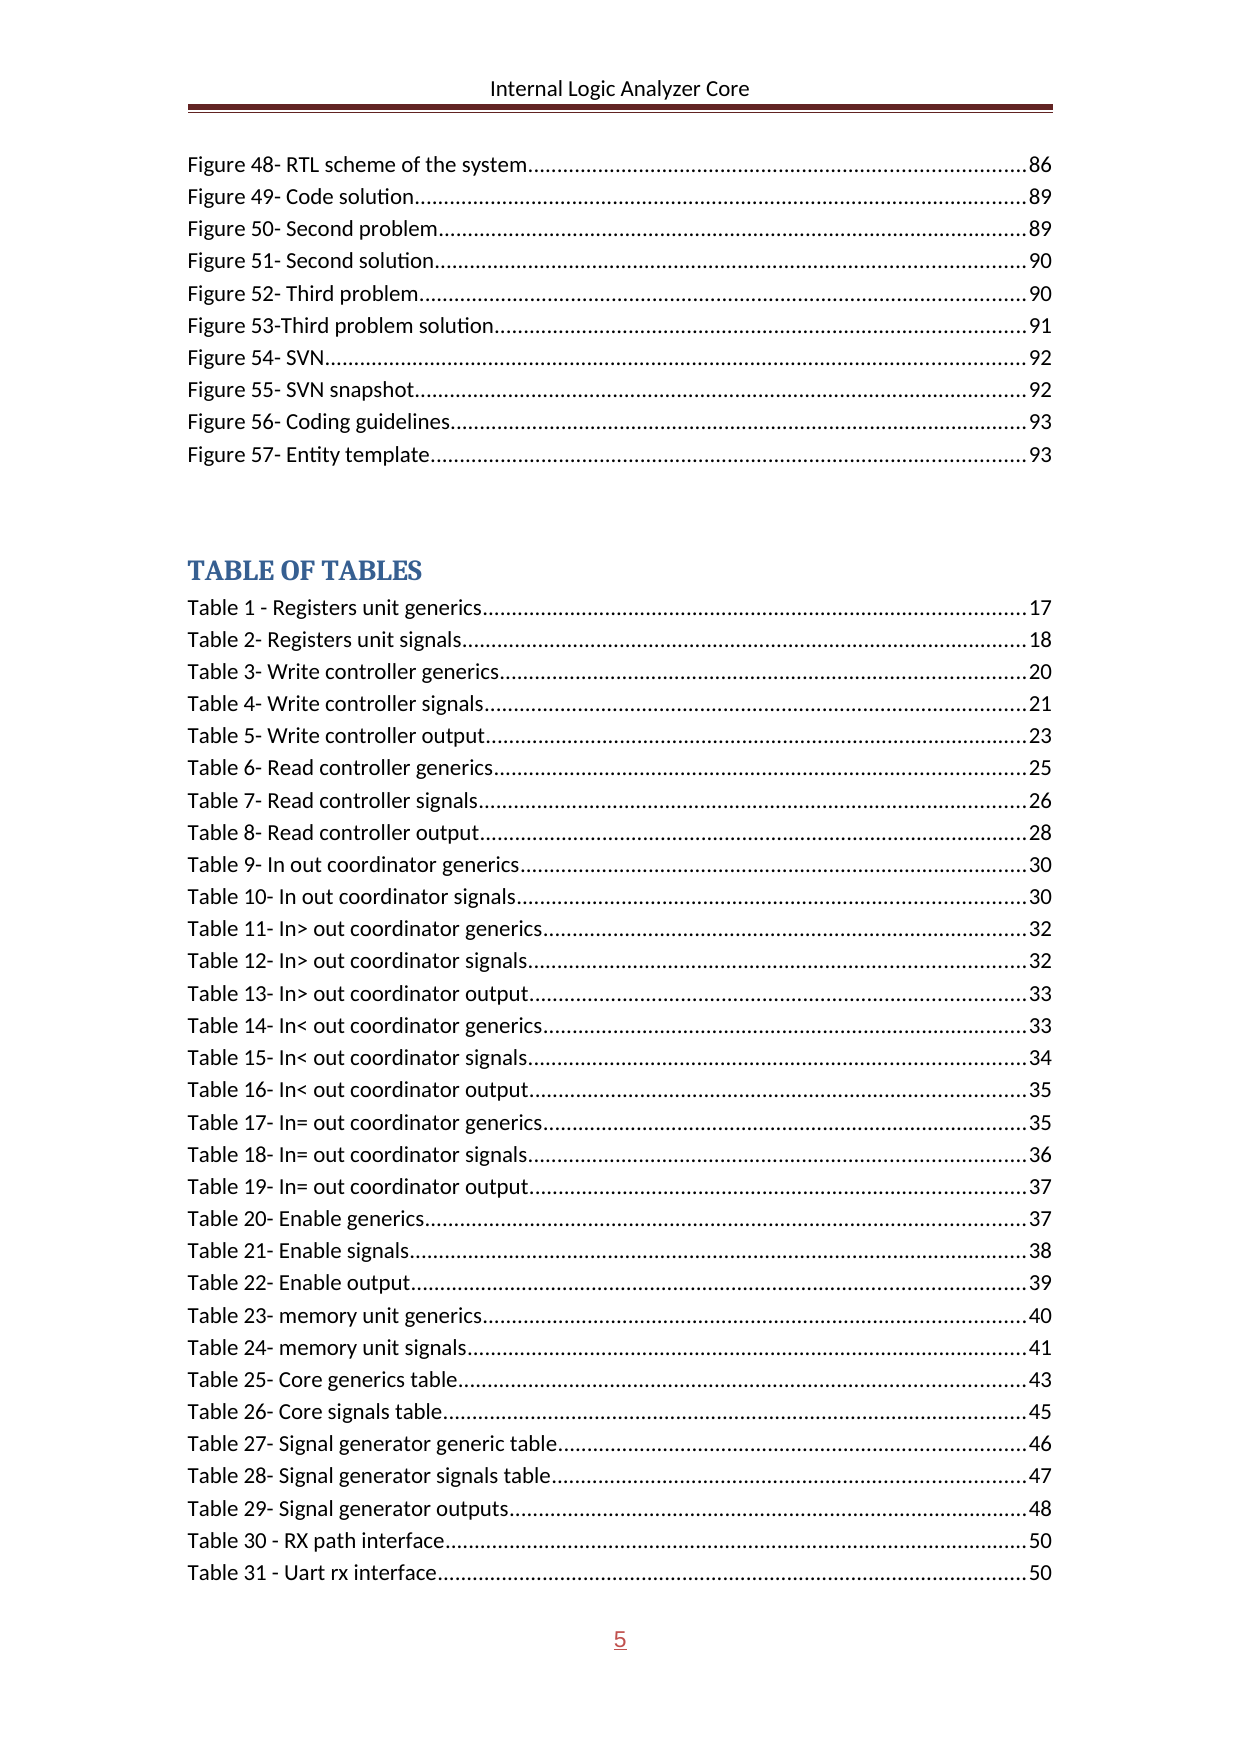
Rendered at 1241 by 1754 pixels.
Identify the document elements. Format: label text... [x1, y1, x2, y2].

text Table 5- Write controller output 23 [187, 721, 1053, 749]
text Table 31 - Uart rx interface 50 [187, 1558, 1053, 1586]
text Table 14- In< out coordinator generics 33 [187, 1011, 1053, 1039]
text Figure 50- Second problem 89 [187, 214, 1053, 242]
text Table 21- Enable signals 38 [187, 1236, 1053, 1264]
text Table 13- In> out coordinator output 33 [187, 979, 1053, 1007]
text Table 3- Write controller generics 20 [187, 657, 1053, 685]
text Table 2- Registers unit signals 18 [187, 625, 1053, 653]
text Table 17- In= out coordinator generics 35 [187, 1108, 1053, 1136]
text Figure 53-Third problem solution 91 [187, 311, 1053, 339]
text Figure 51- Second solution 90 [187, 247, 1053, 274]
text Table 16- In< out coordinator output 35 [187, 1075, 1053, 1103]
text Table 25- Core generics table 43 [187, 1365, 1053, 1393]
text Table 28- Signal generator signals table 47 [187, 1462, 1053, 1490]
text Table 8- Read controller output 28 [187, 818, 1053, 846]
text Table 15- In< out coordinator signals 34 [187, 1043, 1053, 1071]
text Table 29- Signal generator outputs 48 [187, 1494, 1053, 1522]
text Figure 49- Code solution 89 [187, 182, 1053, 210]
text Table 11- In> out coordinator generics 32 [187, 914, 1053, 942]
text Figure 52- Third problem 90 [187, 279, 1053, 307]
text Table 27- Signal generator generic table 46 [187, 1429, 1053, 1457]
text Table 22- Enable output 39 [187, 1268, 1053, 1297]
text Table 1 - Registers unit generics 17 [187, 593, 1053, 621]
text Table 23- memory unit generics 40 [187, 1301, 1053, 1329]
text Figure 54- SVN 92 [187, 343, 1053, 371]
text Figure 48- RTL scheme of the system 86 [187, 150, 1053, 178]
subtitle TABLE OF TABLES [187, 554, 1053, 588]
text Table 20- Enable generics 37 [187, 1204, 1053, 1232]
text Table 24- memory unit signals 41 [187, 1333, 1053, 1361]
text Table 6- Read controller generics 25 [187, 753, 1053, 782]
text Figure 55- SVN snapshot 92 [187, 375, 1053, 403]
text Table 19- In= out coordinator output 37 [187, 1172, 1053, 1200]
text Figure 57- Entity template 93 [187, 440, 1053, 468]
text Table 10- In out coordinator signals 30 [187, 882, 1053, 910]
text Table 4- Write controller signals 21 [187, 689, 1053, 717]
text Table 9- In out coordinator generics 30 [187, 850, 1053, 878]
text Table 30 - RX path interface 50 [187, 1526, 1053, 1554]
text Table 26- Core signals table 45 [187, 1397, 1053, 1425]
text Figure 56- Coding guidelines 93 [187, 407, 1053, 436]
text Table 12- In> out coordinator signals 32 [187, 947, 1053, 975]
text Table 7- Read controller signals 26 [187, 786, 1053, 814]
text Table 18- In= out coordinator signals 36 [187, 1140, 1053, 1168]
